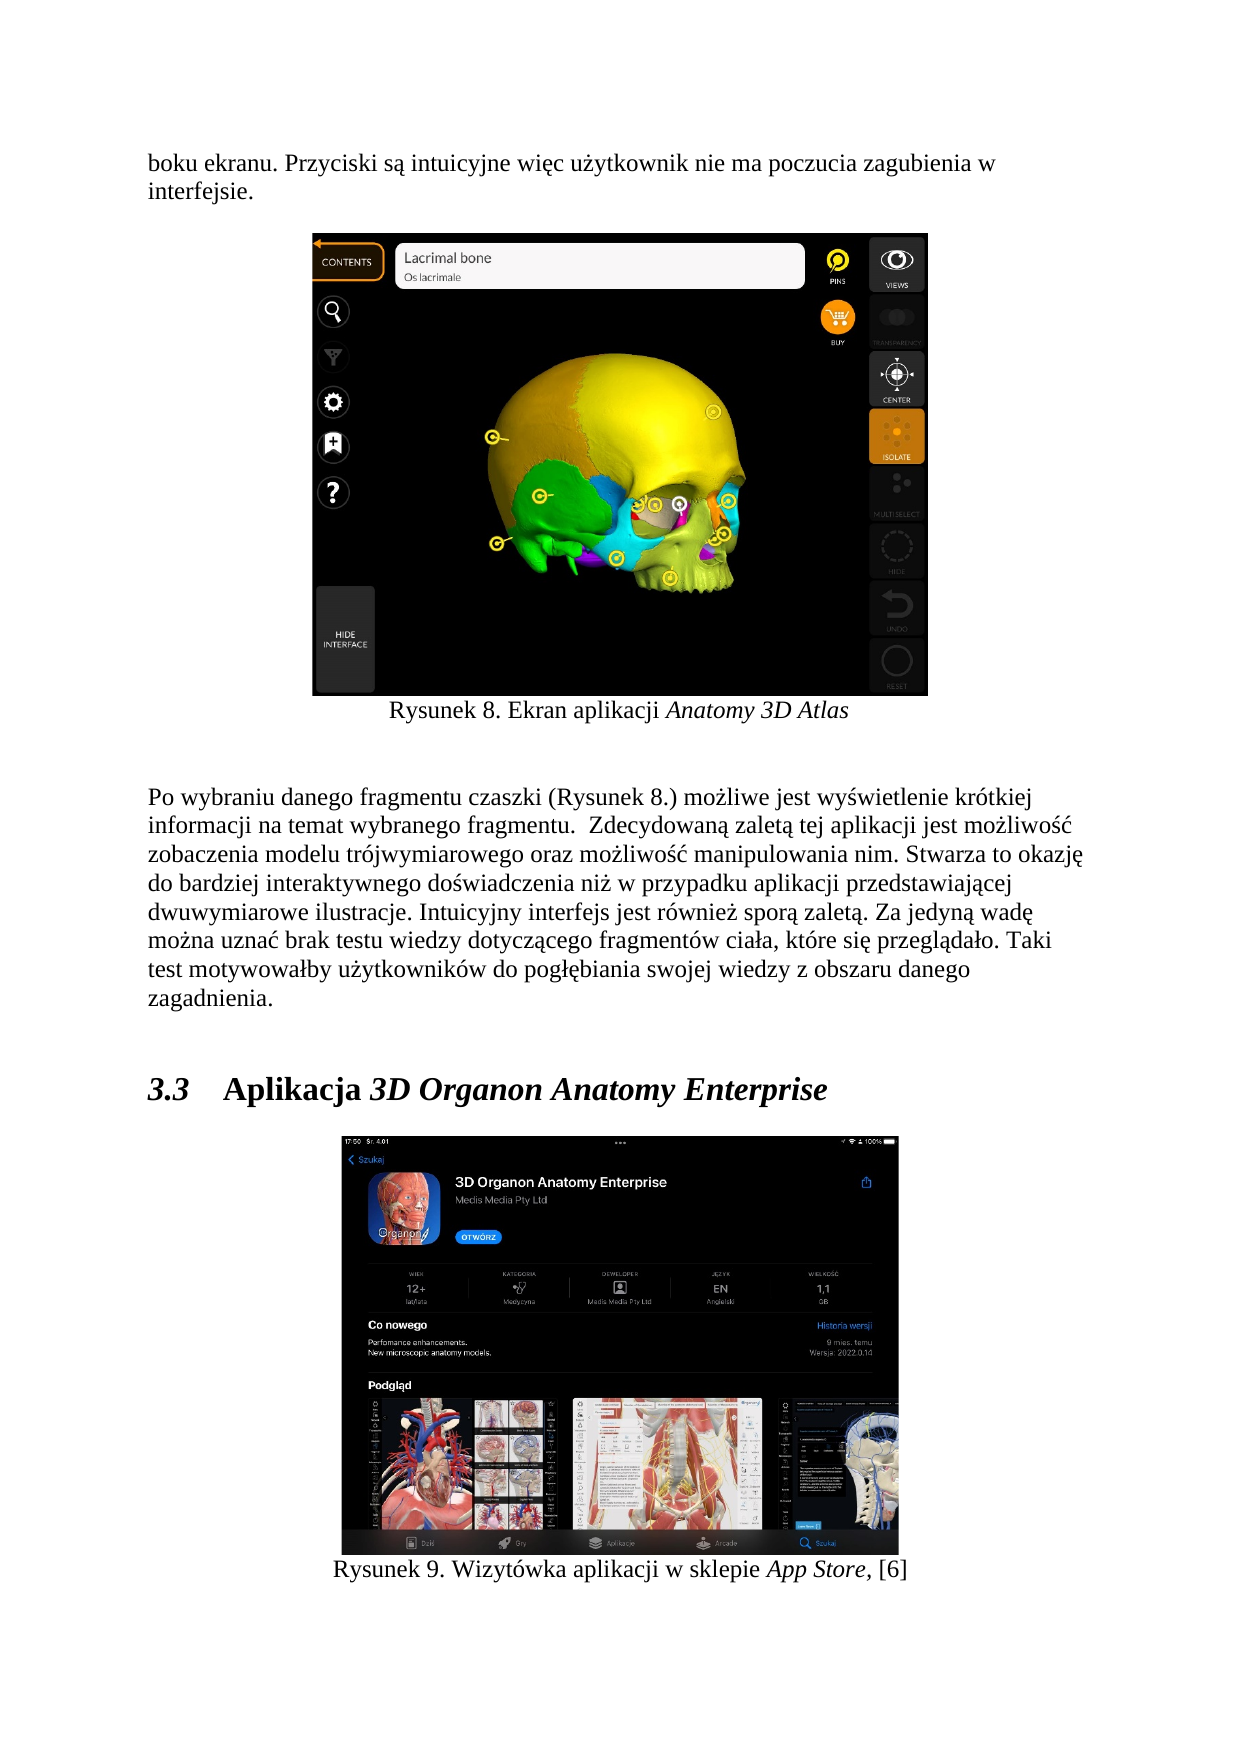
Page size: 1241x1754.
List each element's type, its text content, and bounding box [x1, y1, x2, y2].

text Po wybraniu danego fragmentu czaszki (Rysunek 8.) możliwe jest wyświetlenie krótkiej informacji na temat wybranego fragmentu. Zdecydowaną zaletą tej aplikacji jest możliwość zobaczenia modelu trójwymiarowego oraz możliwość manipulowania nim. Stwarza to okazję do bardziej interaktywnego doświadczenia niż w przypadku aplikacji przedstawiającej dwuwymiarowe ilustracje. Intuicyjny interfejs jest również sporą zaletą. Za jedyną wadę można uznać brak testu wiedzy dotyczącego fragmentów ciała, które się przeglądało. Taki test motywowałby użytkowników do pogłębiania swojej wiedzy z obszaru danego zagadnienia. [148, 782, 1093, 1012]
picture [312, 233, 928, 696]
text Rysunek 9. Wizytówka aplikacji w sklepie App Store, [6] [148, 1554, 1093, 1583]
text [148, 148, 1093, 205]
picture [341, 1136, 899, 1555]
text Rysunek 8. Ekran aplikacji Anatomy 3D Atlas [148, 696, 1093, 724]
list Aplikacja 3D Organon Anatomy Enterprise [148, 1069, 1093, 1108]
